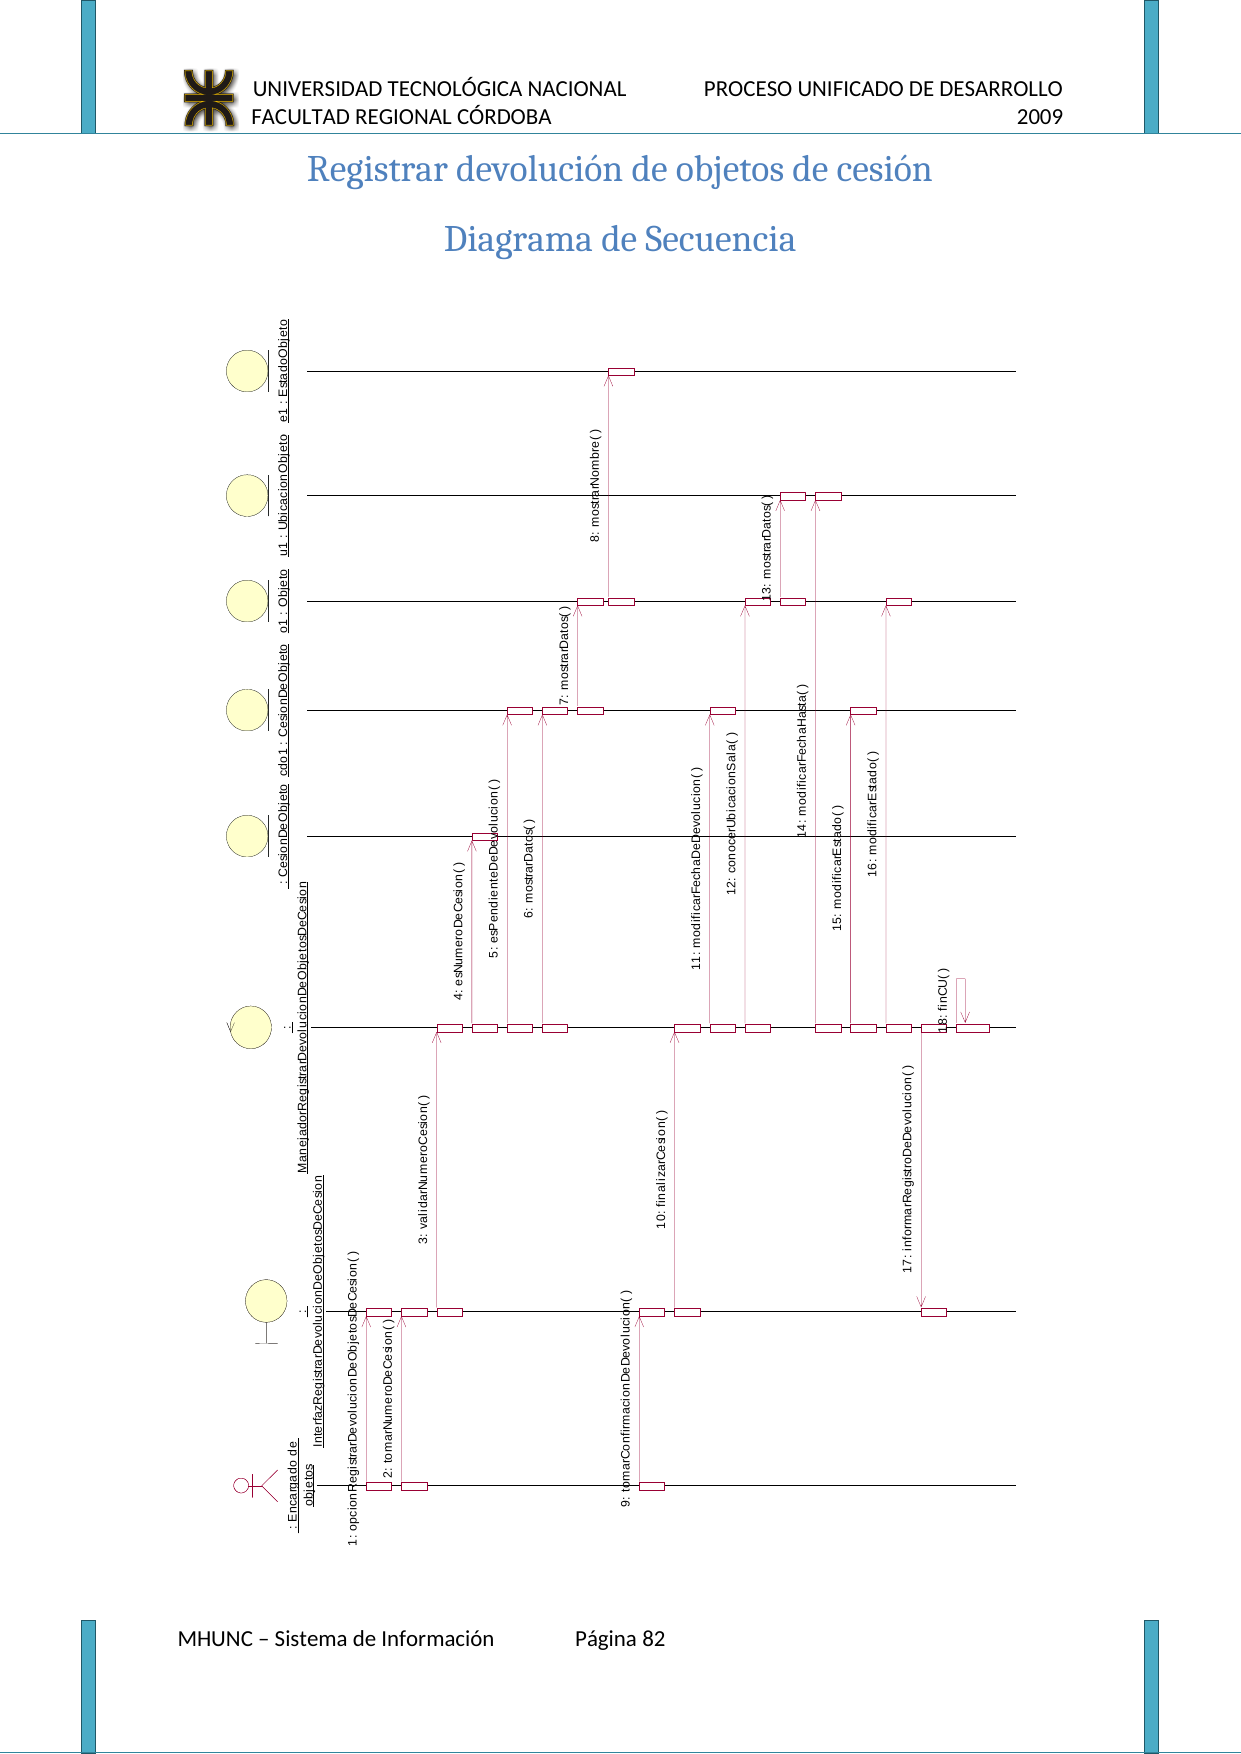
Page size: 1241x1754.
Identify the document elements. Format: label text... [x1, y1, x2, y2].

subtitle Registrar devolución de objetos de cesión [177, 148, 1063, 191]
subtitle Diagrama de Secuencia [177, 218, 1063, 261]
picture [182, 68, 239, 132]
